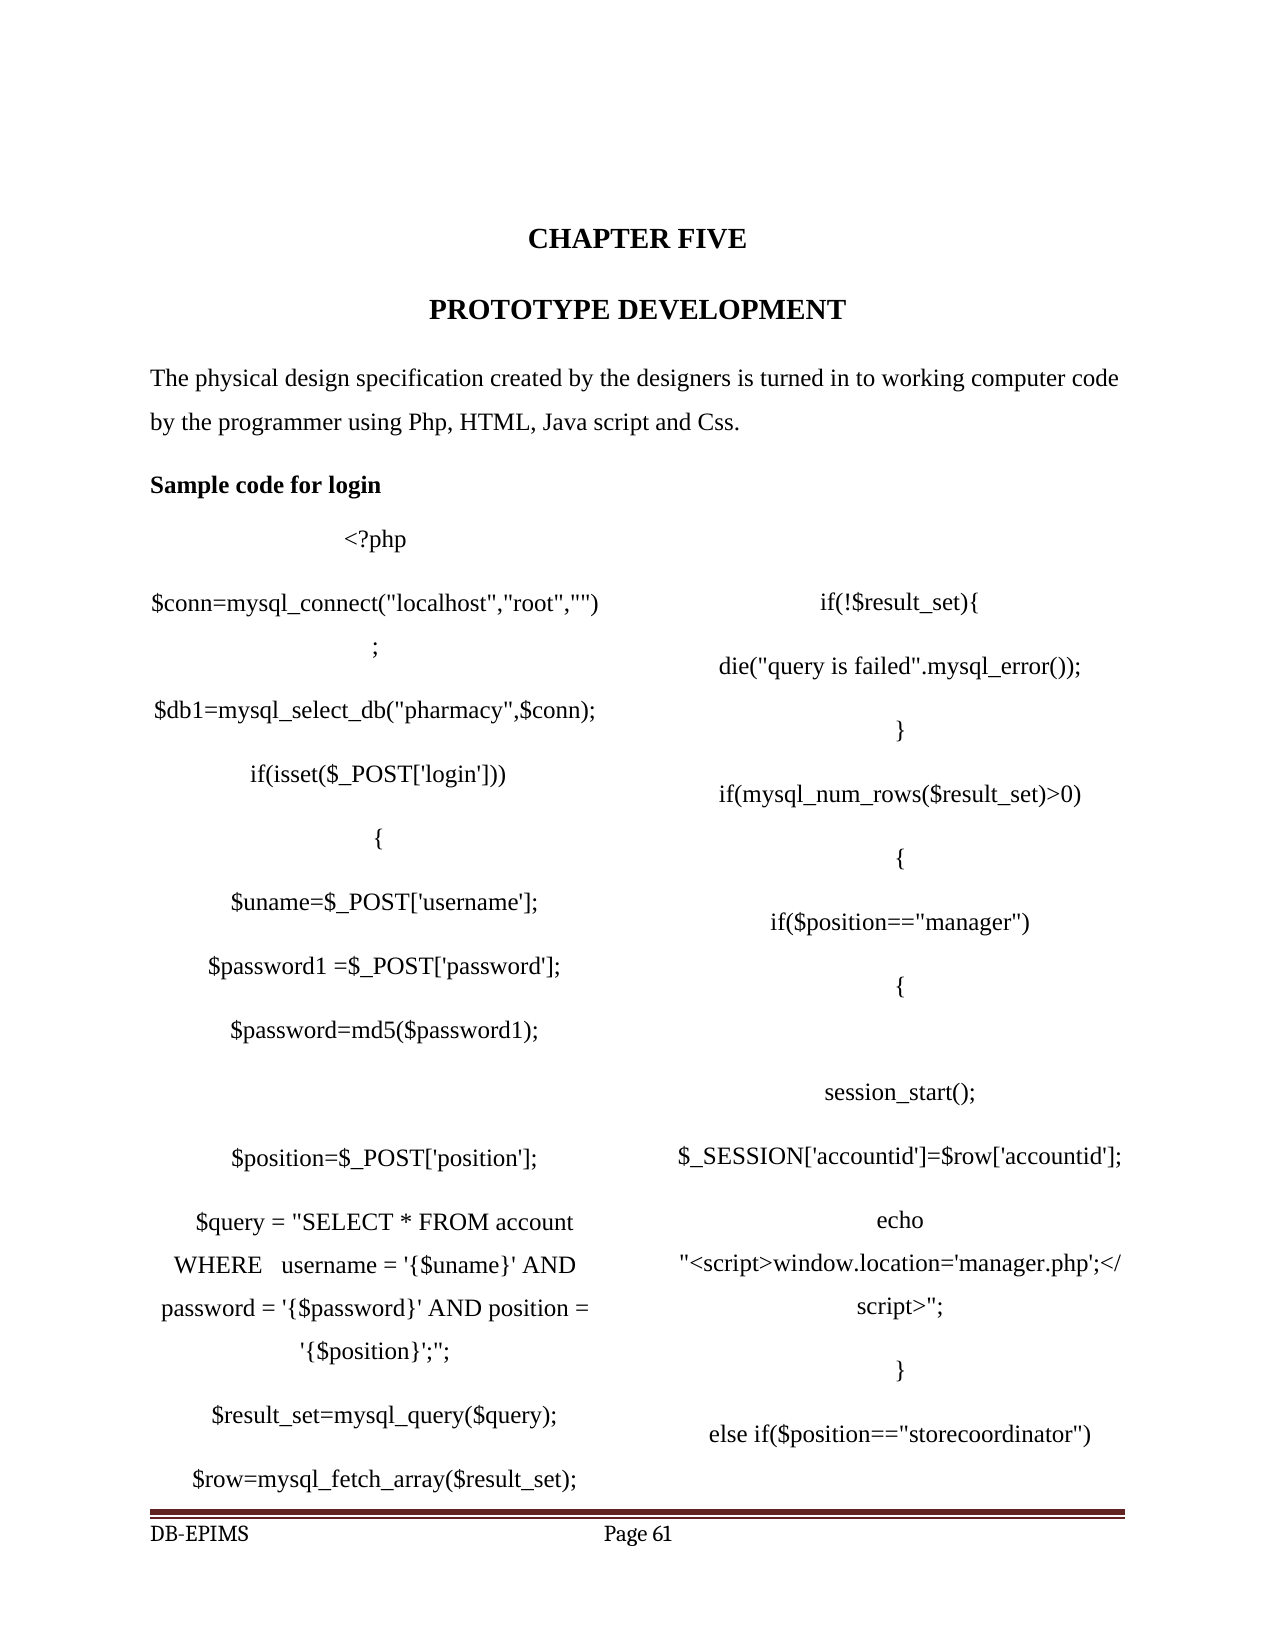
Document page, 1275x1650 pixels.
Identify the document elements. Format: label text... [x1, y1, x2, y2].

text { [675, 843, 1125, 872]
text $password=md5($password1); [150, 1015, 600, 1044]
text CHAPTER FIVE [150, 221, 1125, 255]
text $uname=$_POST['username']; [150, 887, 600, 916]
text $row=mysql_fetch_array($result_set); [150, 1464, 600, 1493]
text if($position=="manager") [675, 907, 1125, 936]
text if(!$result_set){ [675, 587, 1125, 616]
text $position=$_POST['position']; [150, 1143, 600, 1172]
text $password1 =$_POST['password']; [150, 951, 600, 980]
text <?php [150, 524, 600, 553]
text { [675, 971, 1125, 1000]
text $conn=mysql_connect("localhost","root",""); [150, 588, 600, 660]
text } [675, 715, 1125, 744]
text Sample code for login [150, 471, 1125, 499]
text $result_set=mysql_query($query); [150, 1400, 600, 1429]
text if(isset($_POST['login'])) [150, 759, 600, 788]
text else if($position=="storecoordinator") [675, 1419, 1125, 1448]
text $_SESSION['accountid']=$row['accountid']; [675, 1141, 1125, 1170]
text PROTOTYPE DEVELOPMENT [150, 292, 1125, 326]
text if(mysql_num_rows($result_set)>0) [675, 779, 1125, 808]
text $query = "SELECT * FROM account WHERE username = '{$uname}' AND password = '{$password}' AND position = '{$position}';"; [150, 1207, 600, 1365]
text session_start(); [675, 1035, 1125, 1106]
text $db1=mysql_select_db("pharmacy",$conn); [150, 695, 600, 724]
text The physical design specification created by the designers is turned in to working computer code by the programmer using Php, HTML, Java script and Css. [150, 363, 1125, 435]
text echo "<script>window.location='manager.php';</script>"; [675, 1205, 1125, 1320]
text die("query is failed".mysql_error()); [675, 651, 1125, 680]
text } [675, 1355, 1125, 1384]
text { [150, 823, 600, 852]
